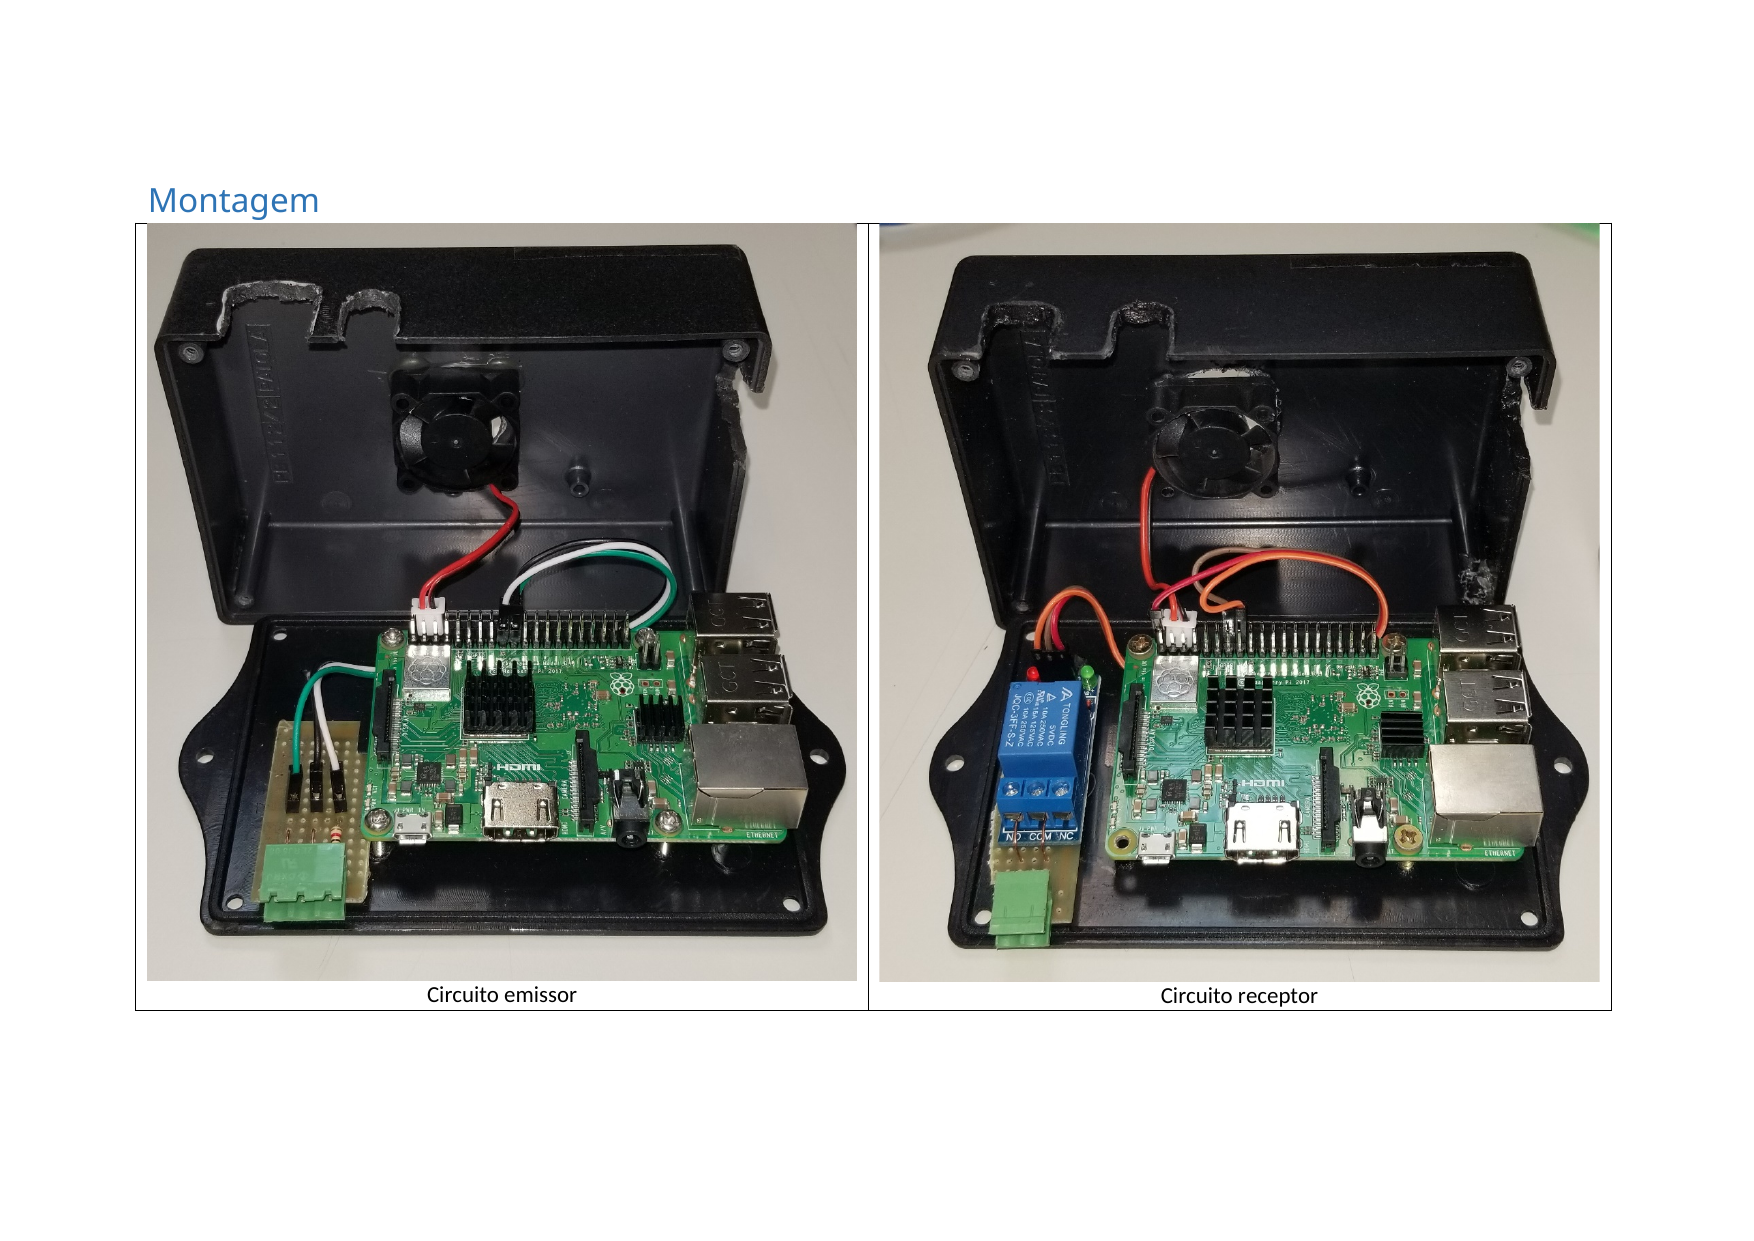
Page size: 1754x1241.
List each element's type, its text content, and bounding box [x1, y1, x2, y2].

subtitle Montagem [148, 177, 1606, 223]
table_header Circuito receptor [869, 224, 1611, 1009]
picture [147, 223, 857, 981]
picture [879, 223, 1600, 982]
table_header Circuito emissor [136, 224, 868, 1009]
